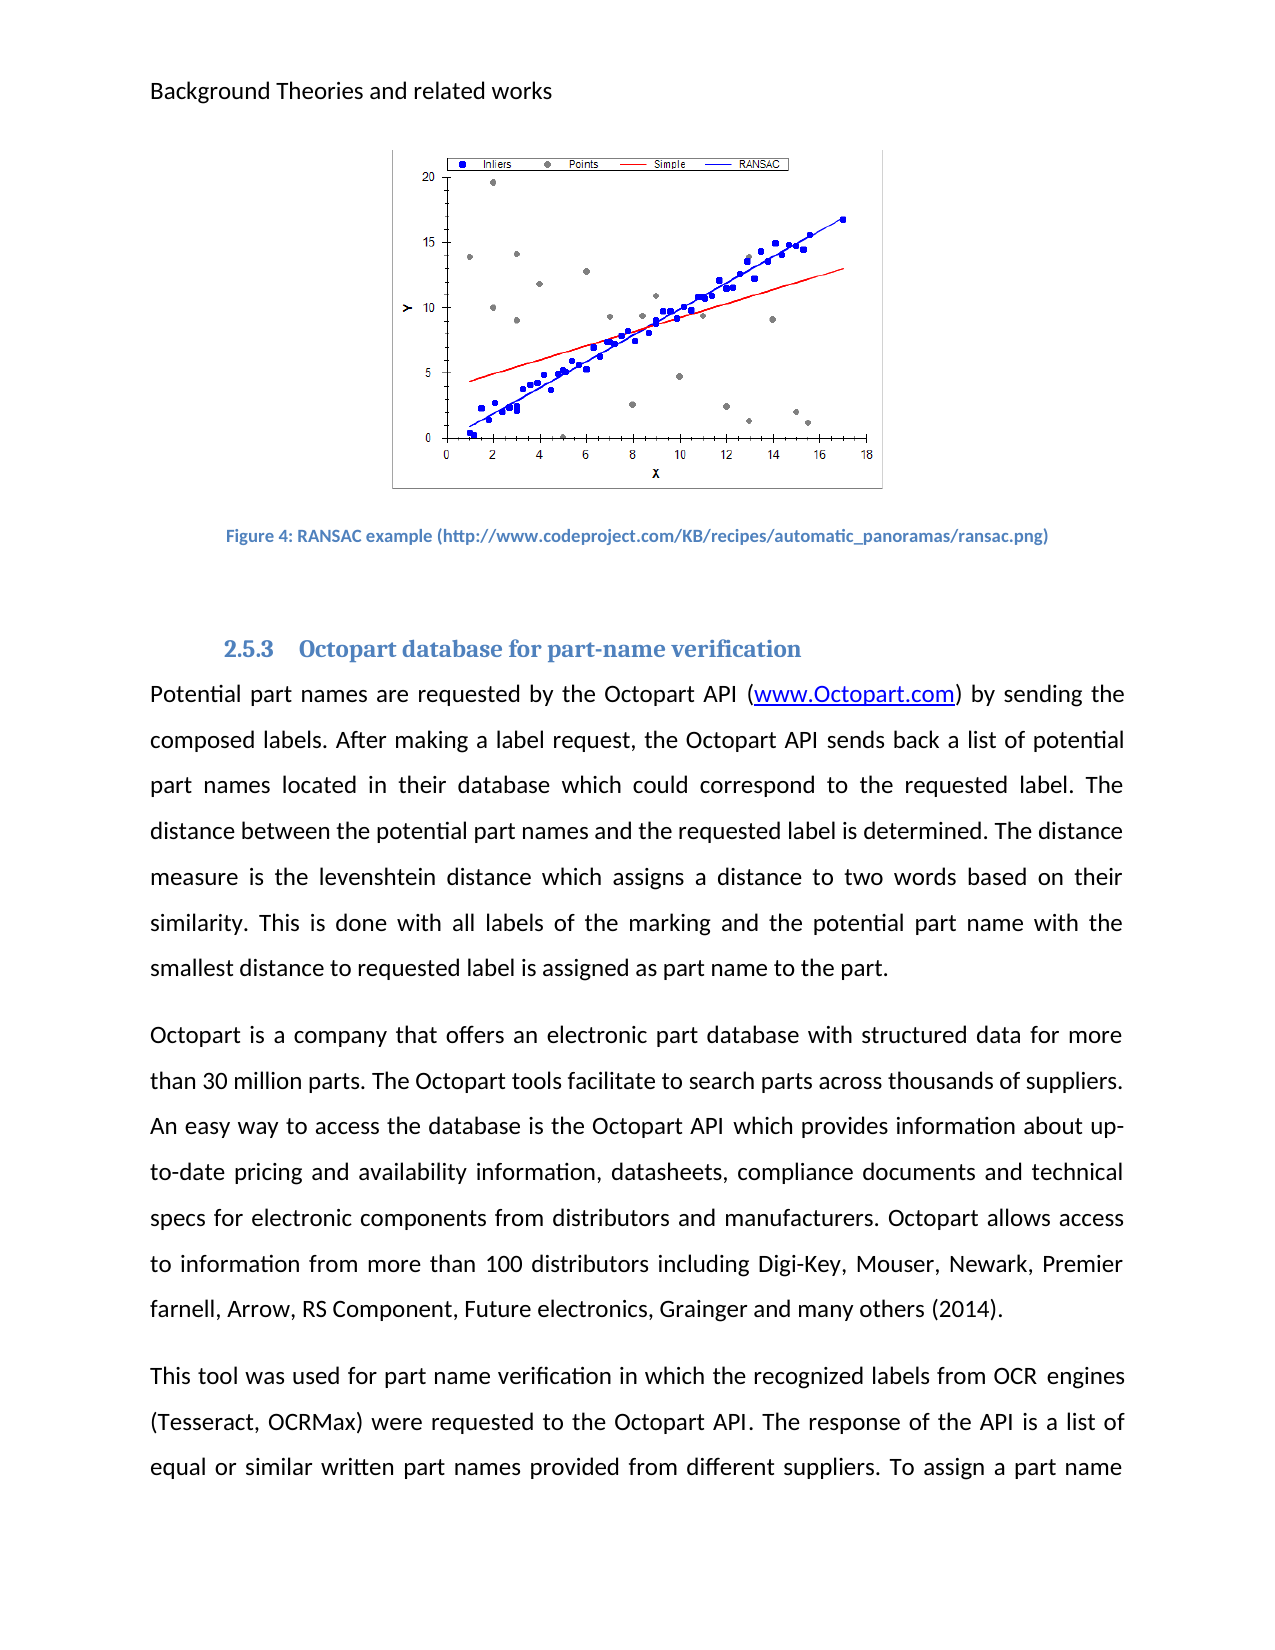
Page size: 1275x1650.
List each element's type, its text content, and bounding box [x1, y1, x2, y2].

text Octopart is a company that offers an electronic part database with structured data for more than 30 million parts. The Octopart tools facilitate to search parts across thousands of suppliers. An easy way to access the database is the Octopart API which provides information about up-to-date pricing and availability information, datasheets, compliance documents and technical specs for electronic components from distributors and manufacturers. Octopart allows access to information from more than 100 distributors including Digi-Key, Mouser, Newark, Premier farnell, Arrow, RS Component, Future electronics, Grainger and many others . [150, 1019, 1125, 1324]
text Potential part names are requested by the Octopart API (www.Octopart.com) by sending the composed labels. After making a label request, the Octopart API sends back a list of potential part names located in their database which could correspond to the requested label. The distance between the potential part names and the requested label is determined. The distance measure is the levenshtein distance which assigns a distance to two words based on their similarity. This is done with all labels of the marking and the potential part name with the smallest distance to requested label is assigned as part name to the part. [150, 678, 1125, 983]
picture [392, 150, 883, 489]
subtitle Octopart database for part-name verification [224, 635, 1125, 664]
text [150, 1360, 1125, 1482]
